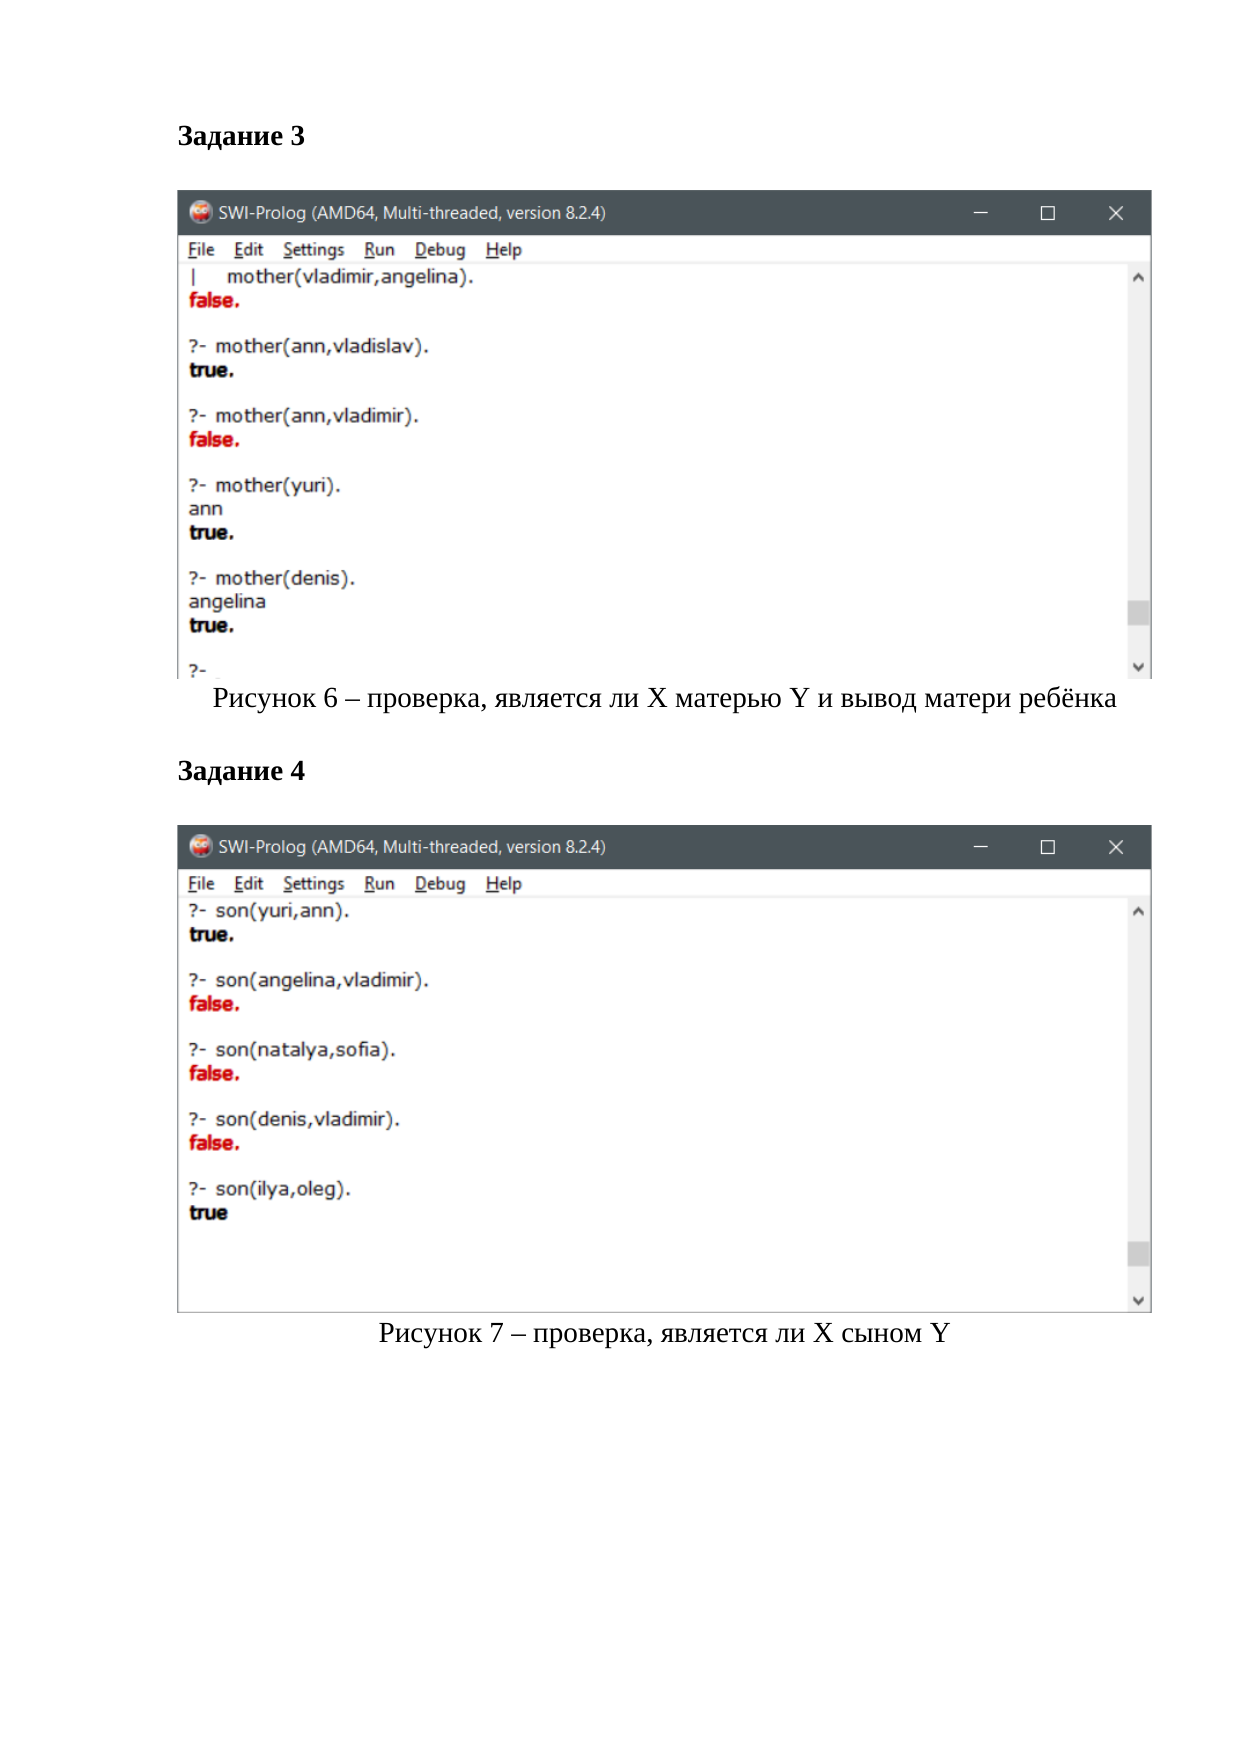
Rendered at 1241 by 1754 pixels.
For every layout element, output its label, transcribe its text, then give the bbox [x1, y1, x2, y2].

text Задание 4 [177, 753, 1152, 786]
picture [177, 825, 1152, 1313]
text Задание 3 [177, 118, 1152, 152]
text Рисунок 6 – проверка, является ли X матерью Y и вывод матери ребёнка [177, 680, 1152, 714]
text Рисунок 7 – проверка, является ли X сыном Y [177, 1315, 1152, 1348]
picture [177, 190, 1152, 679]
